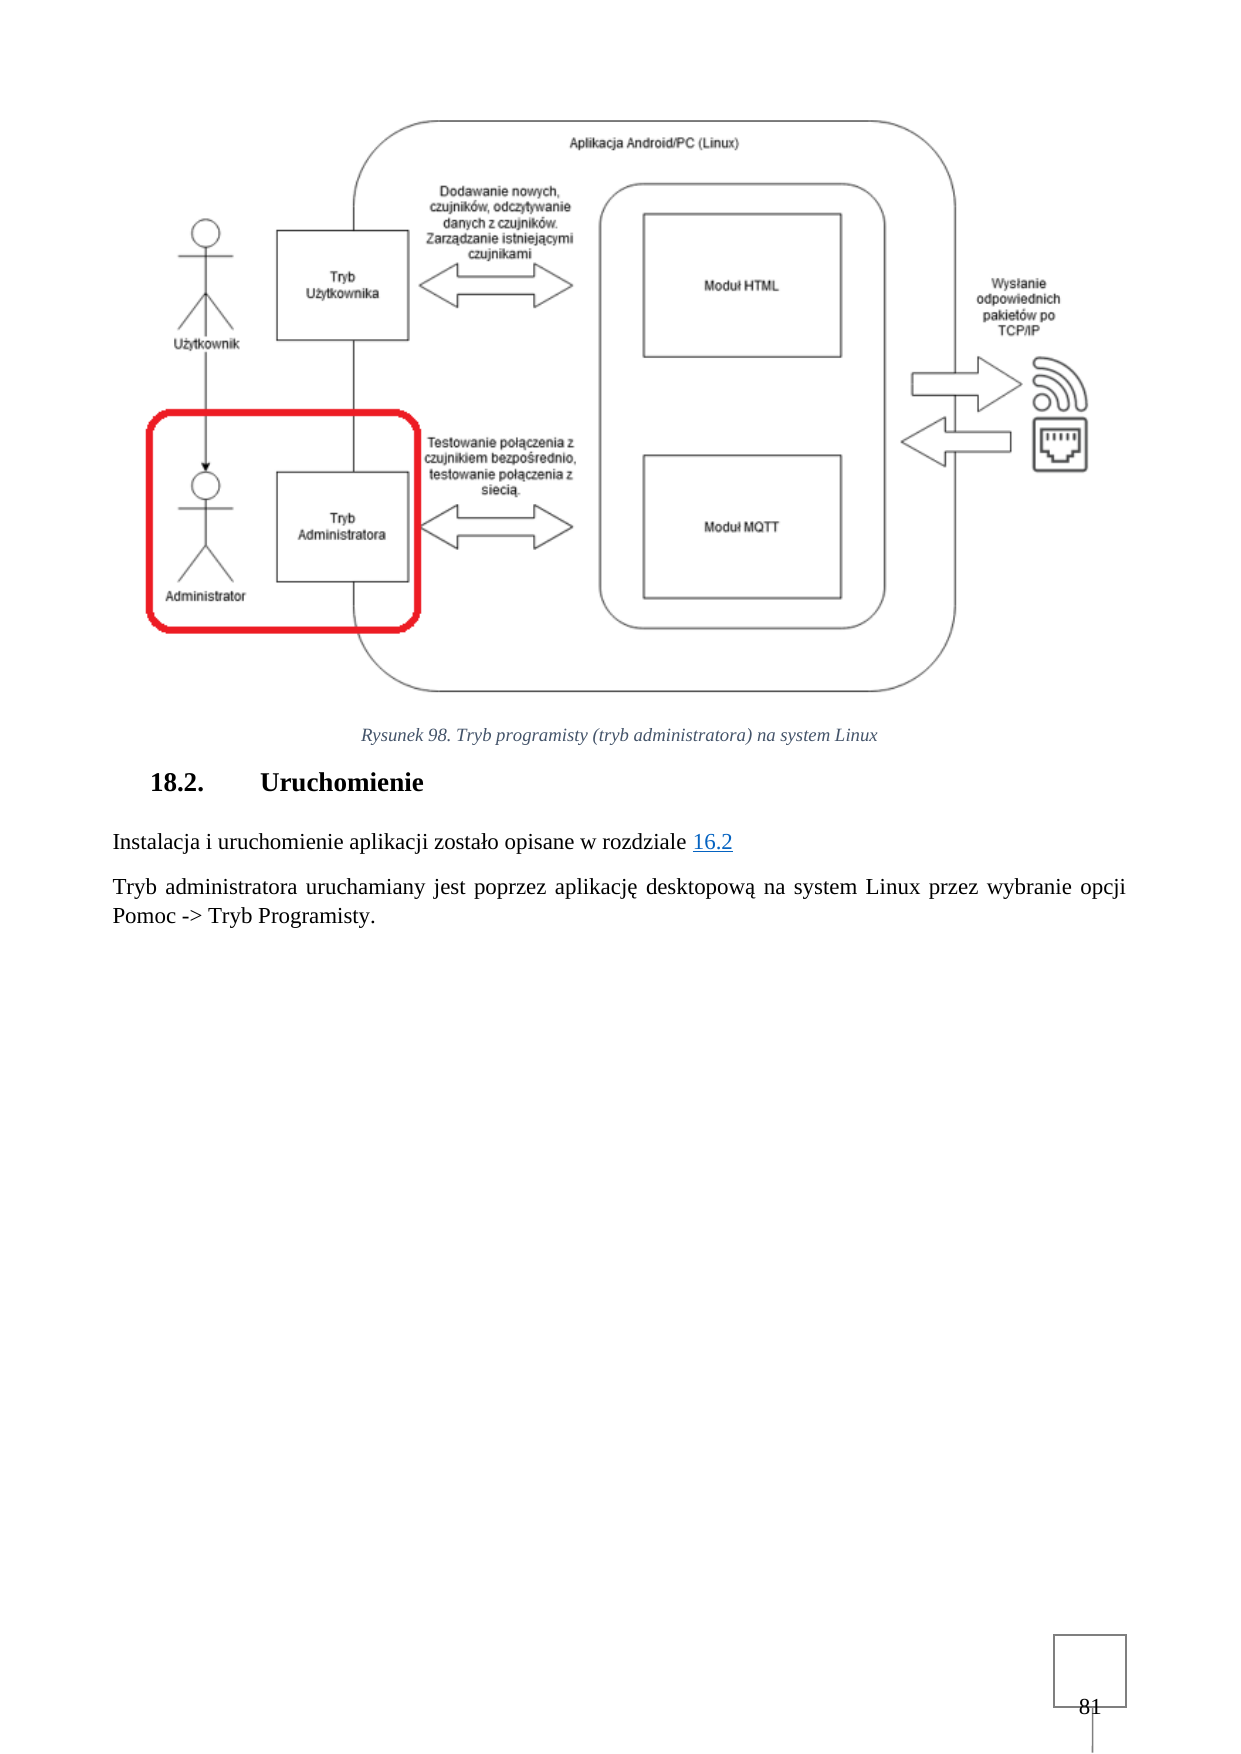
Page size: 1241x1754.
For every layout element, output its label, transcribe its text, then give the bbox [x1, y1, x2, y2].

text Tryb administratora uruchamiany jest poprzez aplikację desktopową na system Linux przez wybranie opcji Pomoc -> Tryb Programisty. [112, 873, 1128, 928]
text Instalacja i uruchomienie aplikacji zostało opisane w rozdziale 16.2 [112, 800, 1128, 854]
text Rysunek . Tryb programisty (tryb administratora) na system Linux [112, 724, 1128, 745]
subtitle Uruchomienie [150, 766, 1128, 797]
picture [112, 112, 1128, 705]
